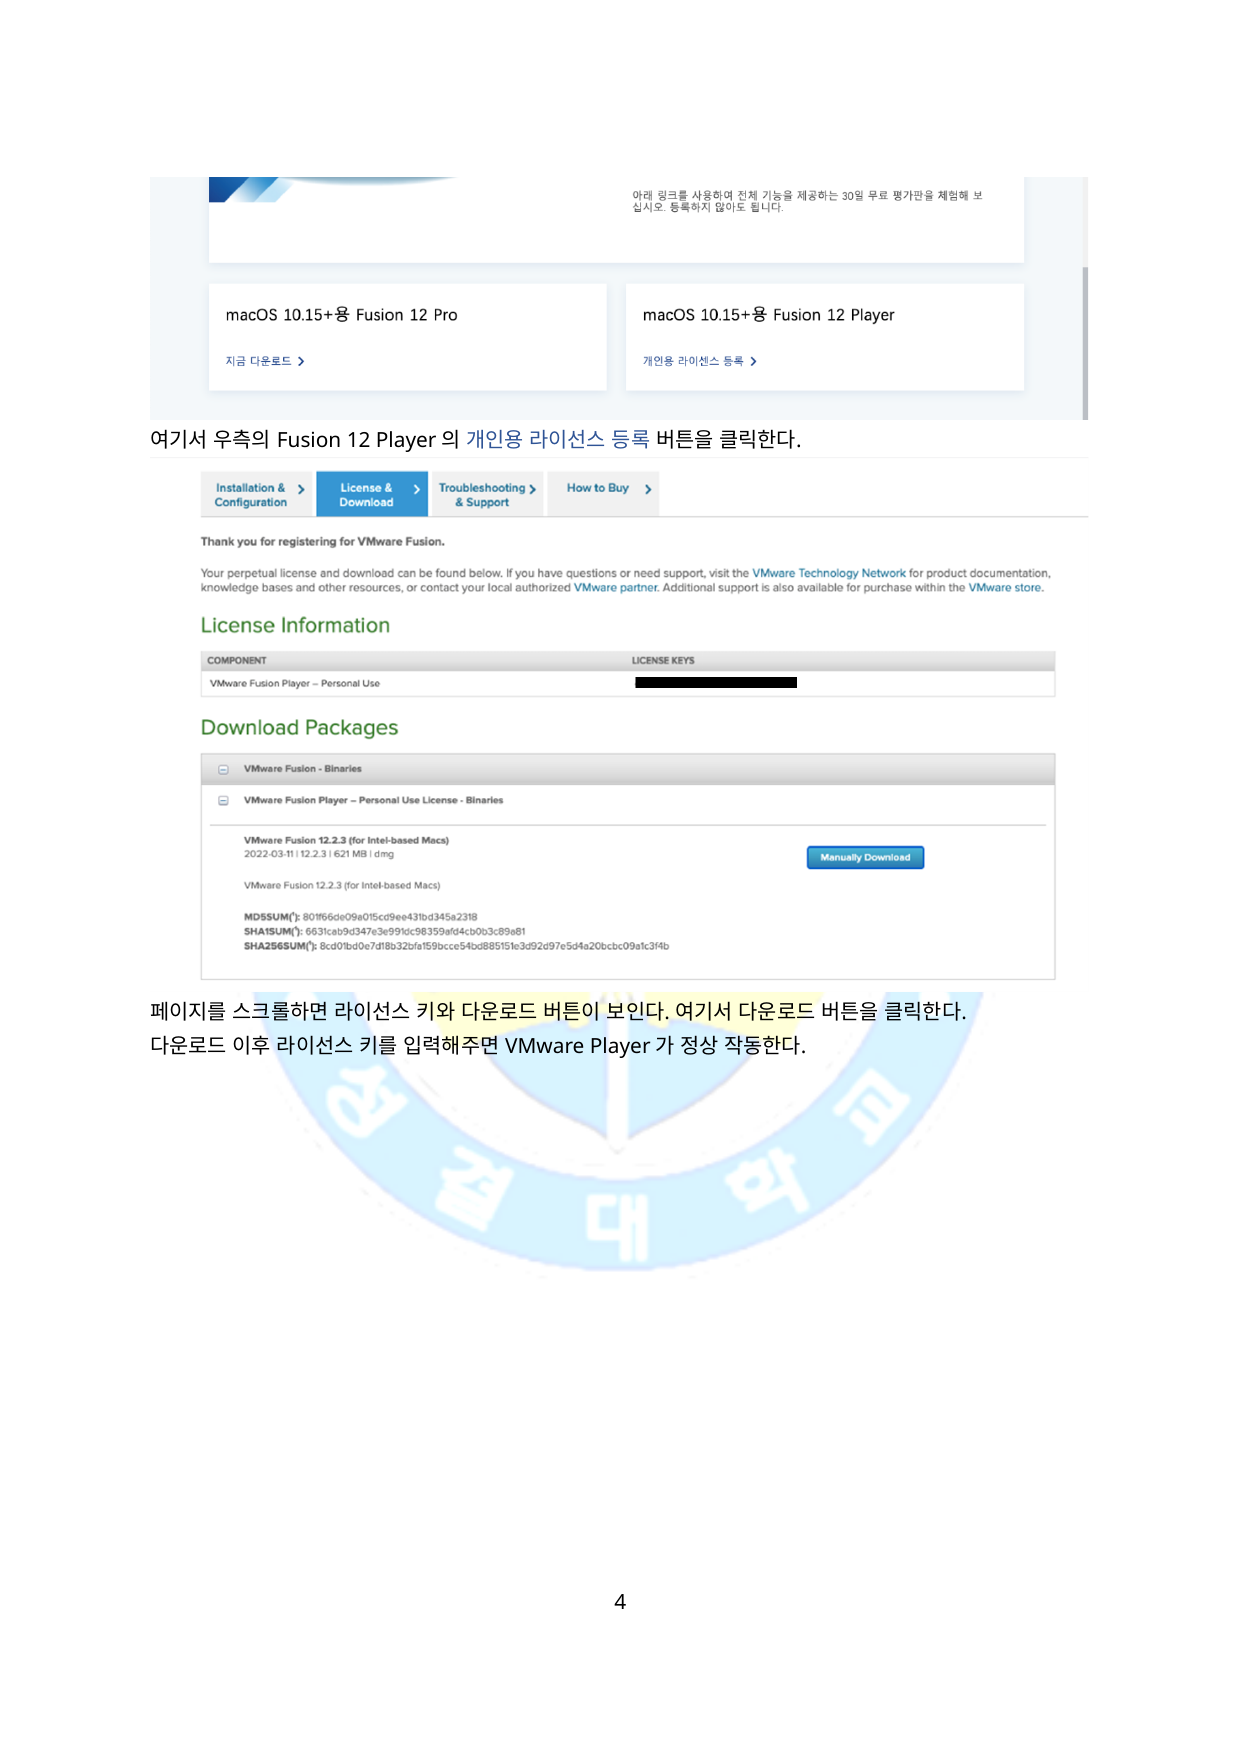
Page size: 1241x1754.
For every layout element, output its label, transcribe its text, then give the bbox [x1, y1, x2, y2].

text 페이지를 스크롤하면 라이선스 키와 다운로드 버튼이 보인다. 여기서 다운로드 버튼을 클릭한다. [150, 996, 1090, 1026]
picture [150, 457, 1089, 992]
text 다운로드 이후 라이선스 키를 입력해주면 VMware Player가 정상 작동한다. [150, 1030, 1090, 1060]
picture [150, 177, 1089, 420]
text 여기서 우측의 Fusion 12 Player의 개인용 라이선스 등록 버튼을 클릭한다. [150, 423, 1090, 453]
